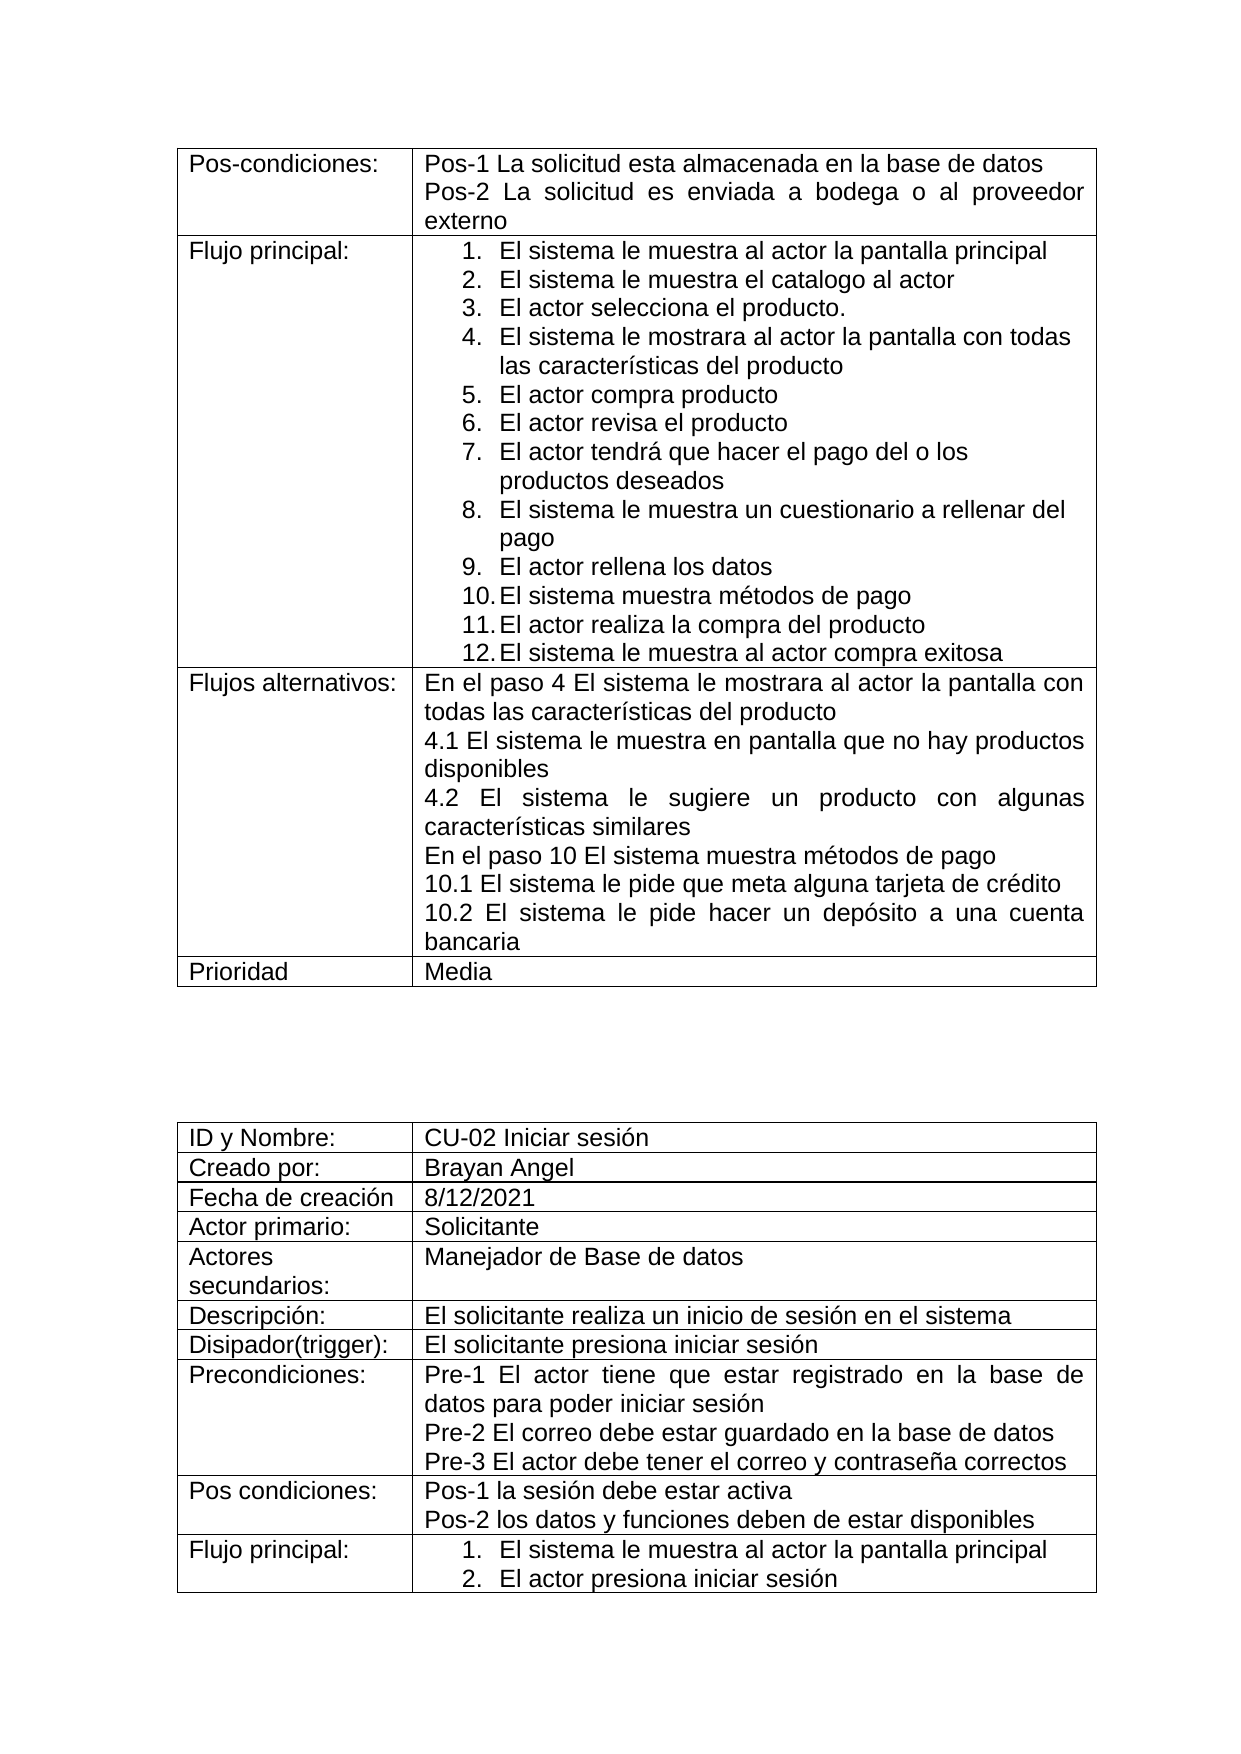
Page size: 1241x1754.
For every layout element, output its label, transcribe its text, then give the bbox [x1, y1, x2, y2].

table_cell Solicitante [413, 1212, 1096, 1241]
table_cell En el paso 4 El sistema le mostrara al actor la pantalla con todas las características del producto 4.1 El sistema le muestra en pantalla que no hay productos disponibles 4.2 El sistema le sugiere un producto con algunas características similares En el paso 10 El sistema muestra métodos de pago 10.1 El sistema le pide que meta alguna tarjeta de crédito 10.2 El sistema le pide hacer un depósito a una cuenta bancaria [413, 668, 1096, 956]
table_cell Creado por: [178, 1153, 412, 1181]
table_cell Pos-1 La solicitud esta almacenada en la base de datos Pos-2 La solicitud es enviada a bodega o al proveedor externo [413, 149, 1096, 235]
table_cell Brayan Angel [413, 1153, 1096, 1181]
table_cell El solicitante presiona iniciar sesión [413, 1330, 1096, 1359]
table_cell El solicitante realiza un inicio de sesión en el sistema [413, 1301, 1096, 1329]
table_cell Pos condiciones: [178, 1476, 412, 1534]
table_cell Actor primario: [178, 1212, 412, 1241]
table_cell Pos-1 la sesión debe estar activa Pos-2 los datos y funciones deben de estar disponibles [413, 1476, 1096, 1534]
table_cell Prioridad [178, 957, 412, 986]
table_cell 8/12/2021 [413, 1183, 1096, 1211]
table_header ID y Nombre: [178, 1123, 412, 1152]
table_cell Descripción: [178, 1301, 412, 1329]
table_cell Fecha de creación [178, 1183, 412, 1211]
table_cell Flujo principal: [178, 1535, 412, 1592]
table_header CU-02 Iniciar sesión [413, 1123, 1096, 1152]
table_cell Media [413, 957, 1096, 986]
table_cell Actores secundarios: [178, 1242, 412, 1299]
table_cell Pre-1 El actor tiene que estar registrado en la base de datos para poder iniciar sesión Pre-2 El correo debe estar guardado en la base de datos Pre-3 El actor debe tener el correo y contraseña correctos [413, 1360, 1096, 1475]
table_cell El sistema le muestra al actor la pantalla principal El sistema le muestra el catalogo al actor El actor selecciona el producto. El sistema le mostrara al actor la pantalla con todas las características del producto El actor compra producto El actor revisa el producto El actor tendrá que hacer el pago del o los productos deseados El sistema le muestra un cuestionario a rellenar del pago El actor rellena los datos El sistema muestra métodos de pago El actor realiza la compra del producto El sistema le muestra al actor compra exitosa [413, 236, 1096, 667]
table_cell Flujo principal: [178, 236, 412, 667]
table_cell Manejador de Base de datos [413, 1242, 1096, 1299]
table_cell Pos-condiciones: [178, 149, 412, 235]
table_cell Disipador(trigger): [178, 1330, 412, 1359]
table_cell Precondiciones: [178, 1360, 412, 1475]
table_cell Flujos alternativos: [178, 668, 412, 956]
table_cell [413, 1535, 1096, 1592]
